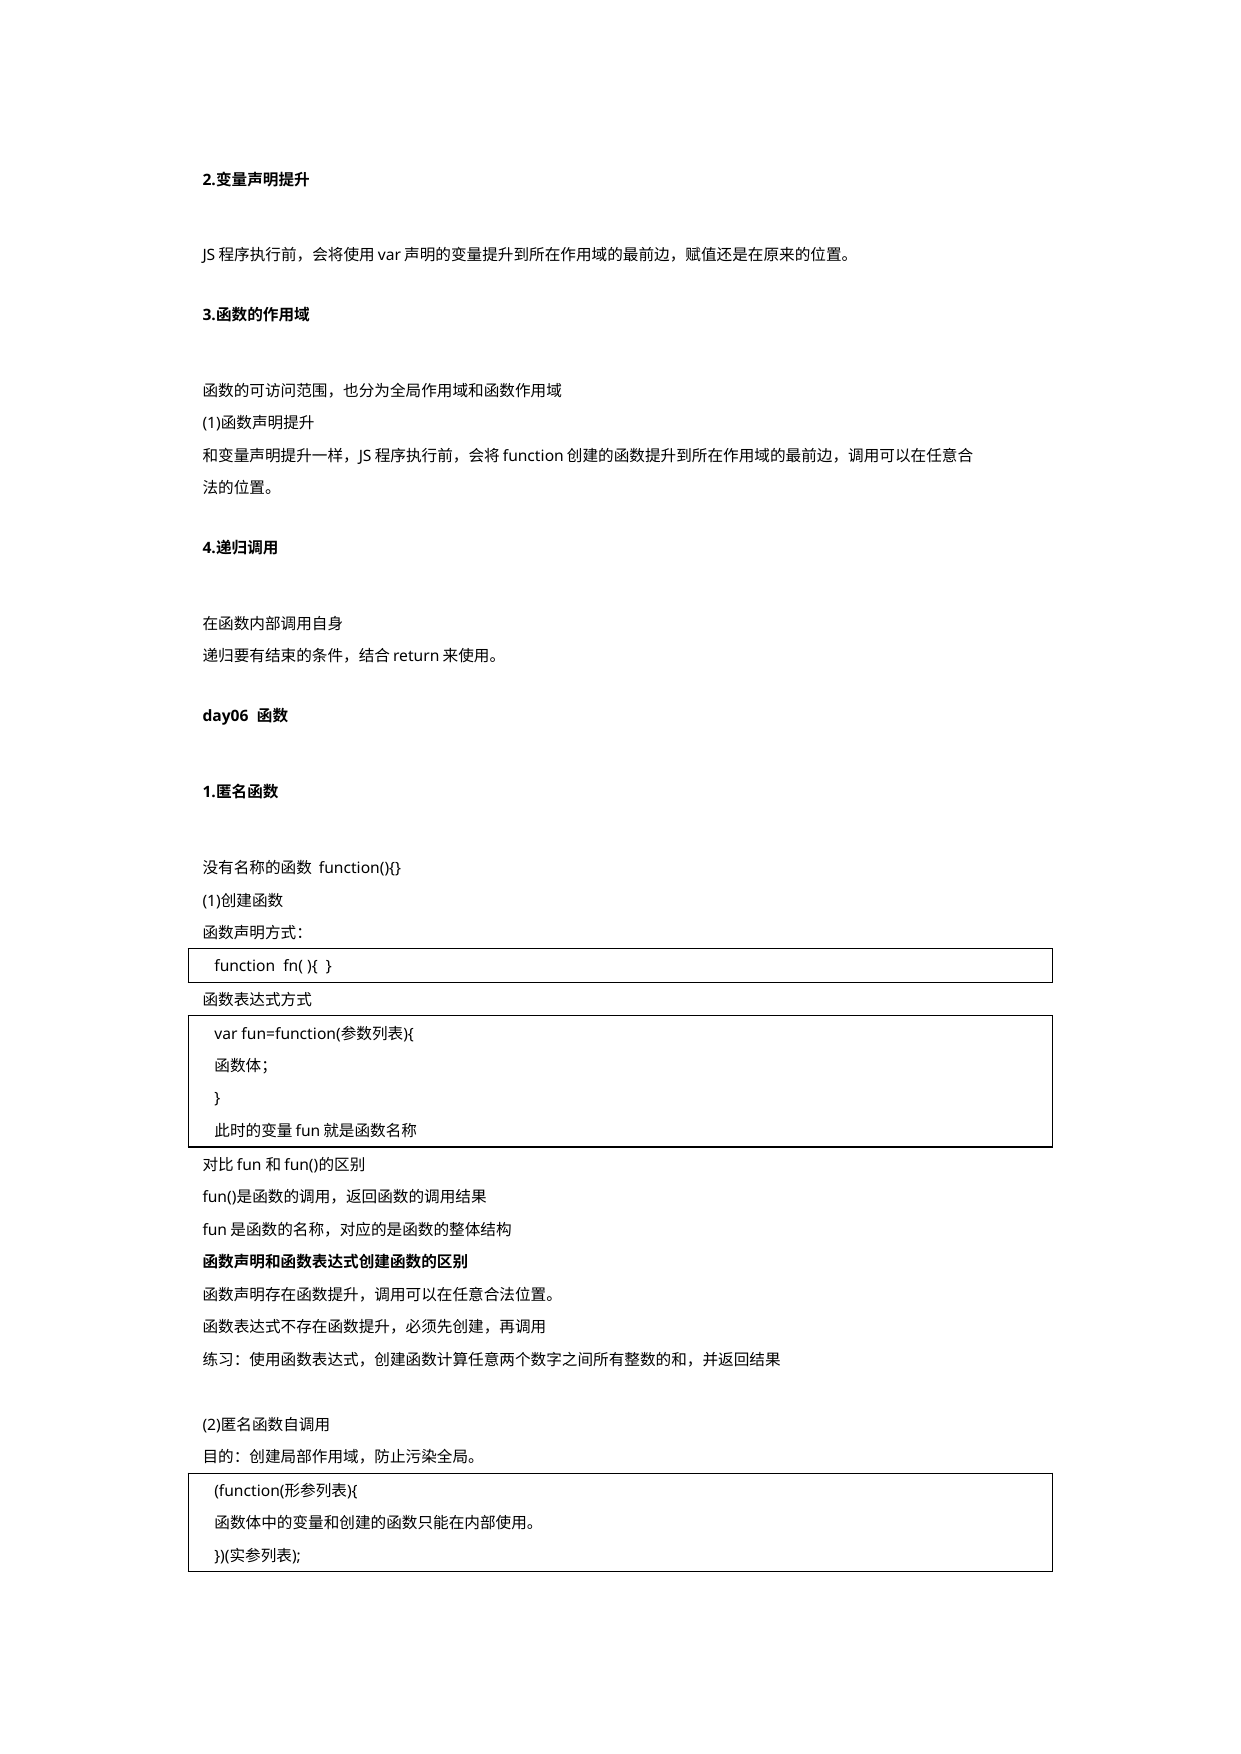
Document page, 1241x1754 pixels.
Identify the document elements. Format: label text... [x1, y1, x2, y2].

text 函数声明存在函数提升，调用可以在任意合法位置。 [202, 1277, 983, 1310]
text fun是函数的名称，对应的是函数的整体结构 [202, 1212, 983, 1245]
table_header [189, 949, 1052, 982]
text 对比fun 和fun()的区别 [202, 1148, 983, 1180]
subtitle 1.匿名函数 [202, 774, 983, 807]
subtitle 4.递归调用 [202, 530, 983, 563]
text 和变量声明提升一样，JS程序执行前，会将function创建的函数提升到所在作用域的最前边，调用可以在任意合法的位置。 [202, 438, 983, 503]
text 函数的可访问范围，也分为全局作用域和函数作用域 [202, 373, 983, 406]
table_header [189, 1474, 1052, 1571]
text JS程序执行前，会将使用var声明的变量提升到所在作用域的最前边，赋值还是在原来的位置。 [202, 237, 983, 270]
text 在函数内部调用自身 [202, 606, 983, 639]
text (1)函数声明提升 [202, 406, 983, 438]
text 递归要有结束的条件，结合return来使用。 [202, 639, 983, 671]
text 练习：使用函数表达式，创建函数计算任意两个数字之间所有整数的和，并返回结果 [202, 1342, 983, 1375]
subtitle 2.变量声明提升 [202, 162, 983, 194]
text 函数声明方式： [202, 916, 983, 948]
subtitle day06 函数 [202, 698, 983, 731]
text 函数表达式方式 [202, 983, 983, 1015]
text 目的：创建局部作用域，防止污染全局。 [202, 1440, 983, 1472]
text 函数表达式不存在函数提升，必须先创建，再调用 [202, 1310, 983, 1342]
text fun()是函数的调用，返回函数的调用结果 [202, 1180, 983, 1212]
text (2)匿名函数自调用 [202, 1407, 983, 1440]
text 函数声明和函数表达式创建函数的区别 [202, 1245, 983, 1277]
subtitle 3.函数的作用域 [202, 297, 983, 329]
text (1)创建函数 [202, 883, 983, 916]
text 没有名称的函数 function(){} [202, 851, 983, 883]
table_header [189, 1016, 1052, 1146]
